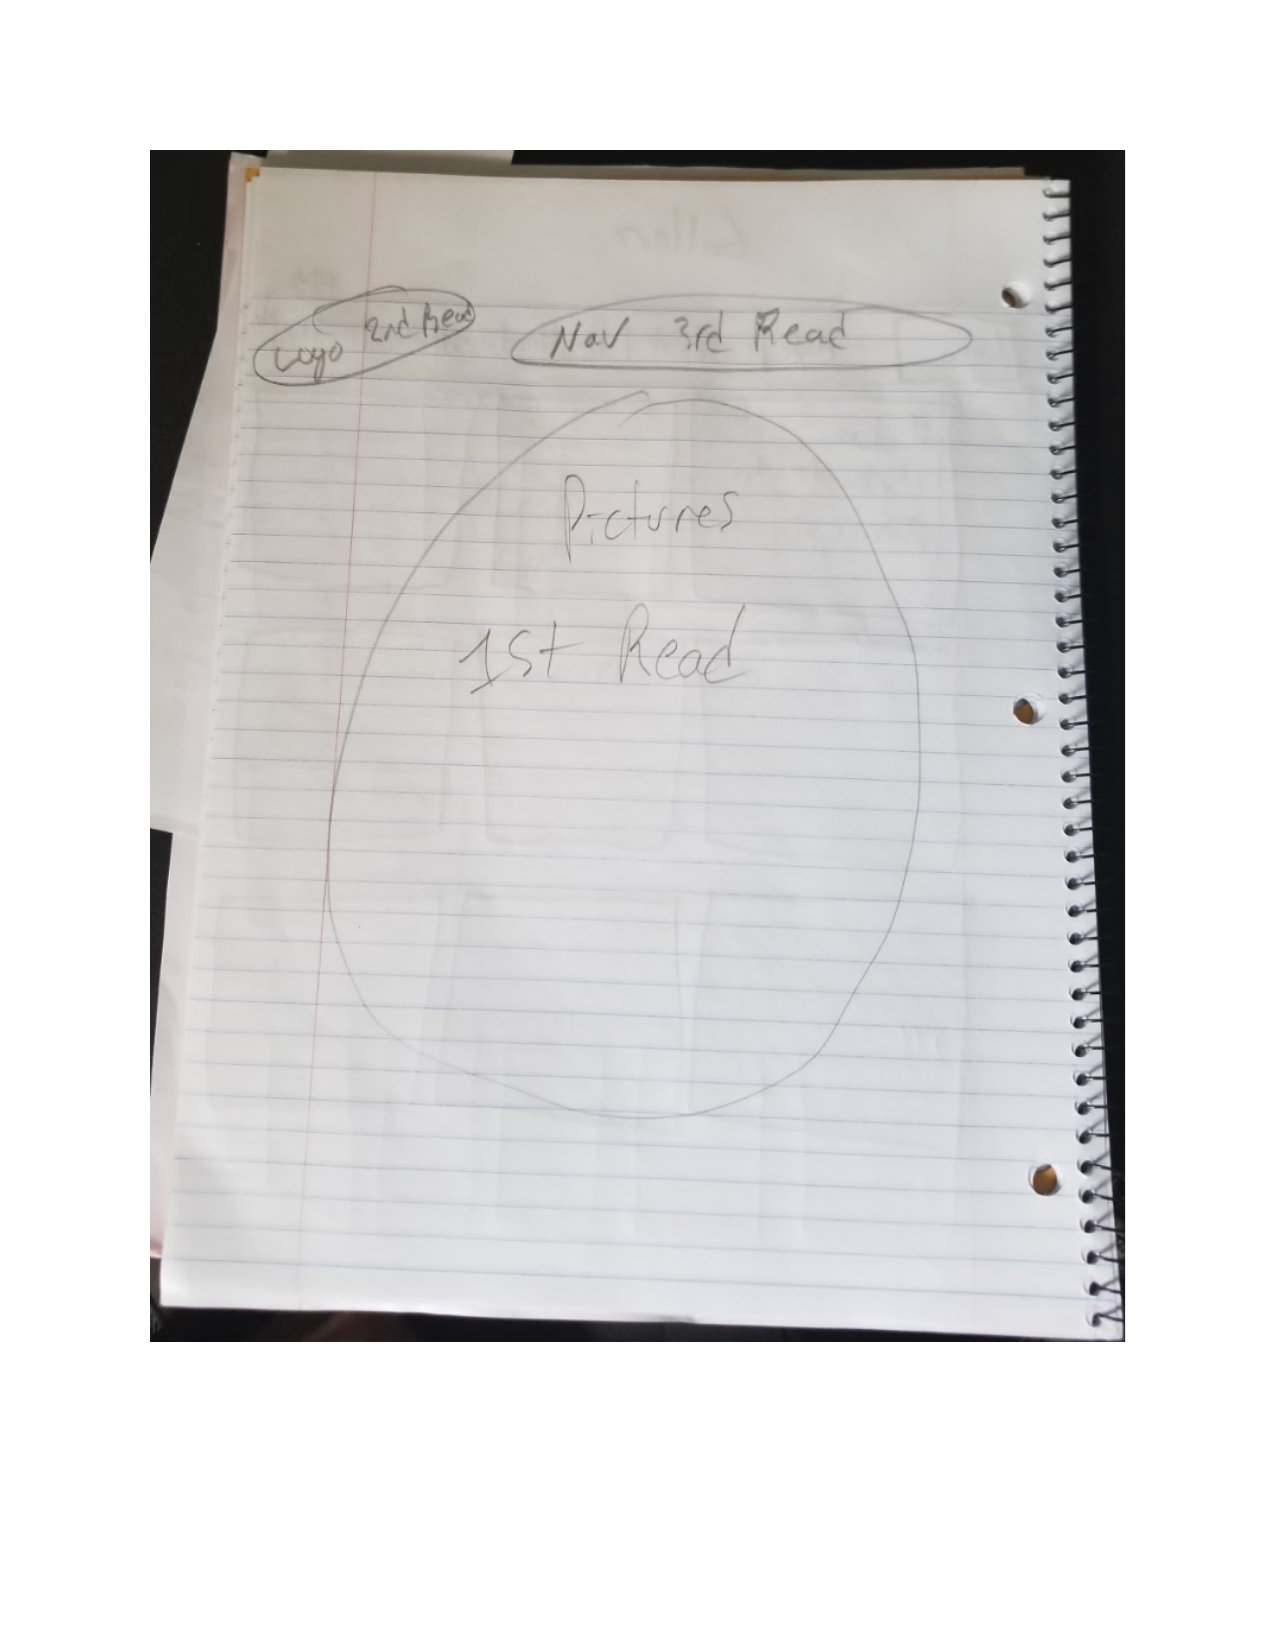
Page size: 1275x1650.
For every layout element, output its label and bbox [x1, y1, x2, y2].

picture [150, 150, 1125, 1342]
